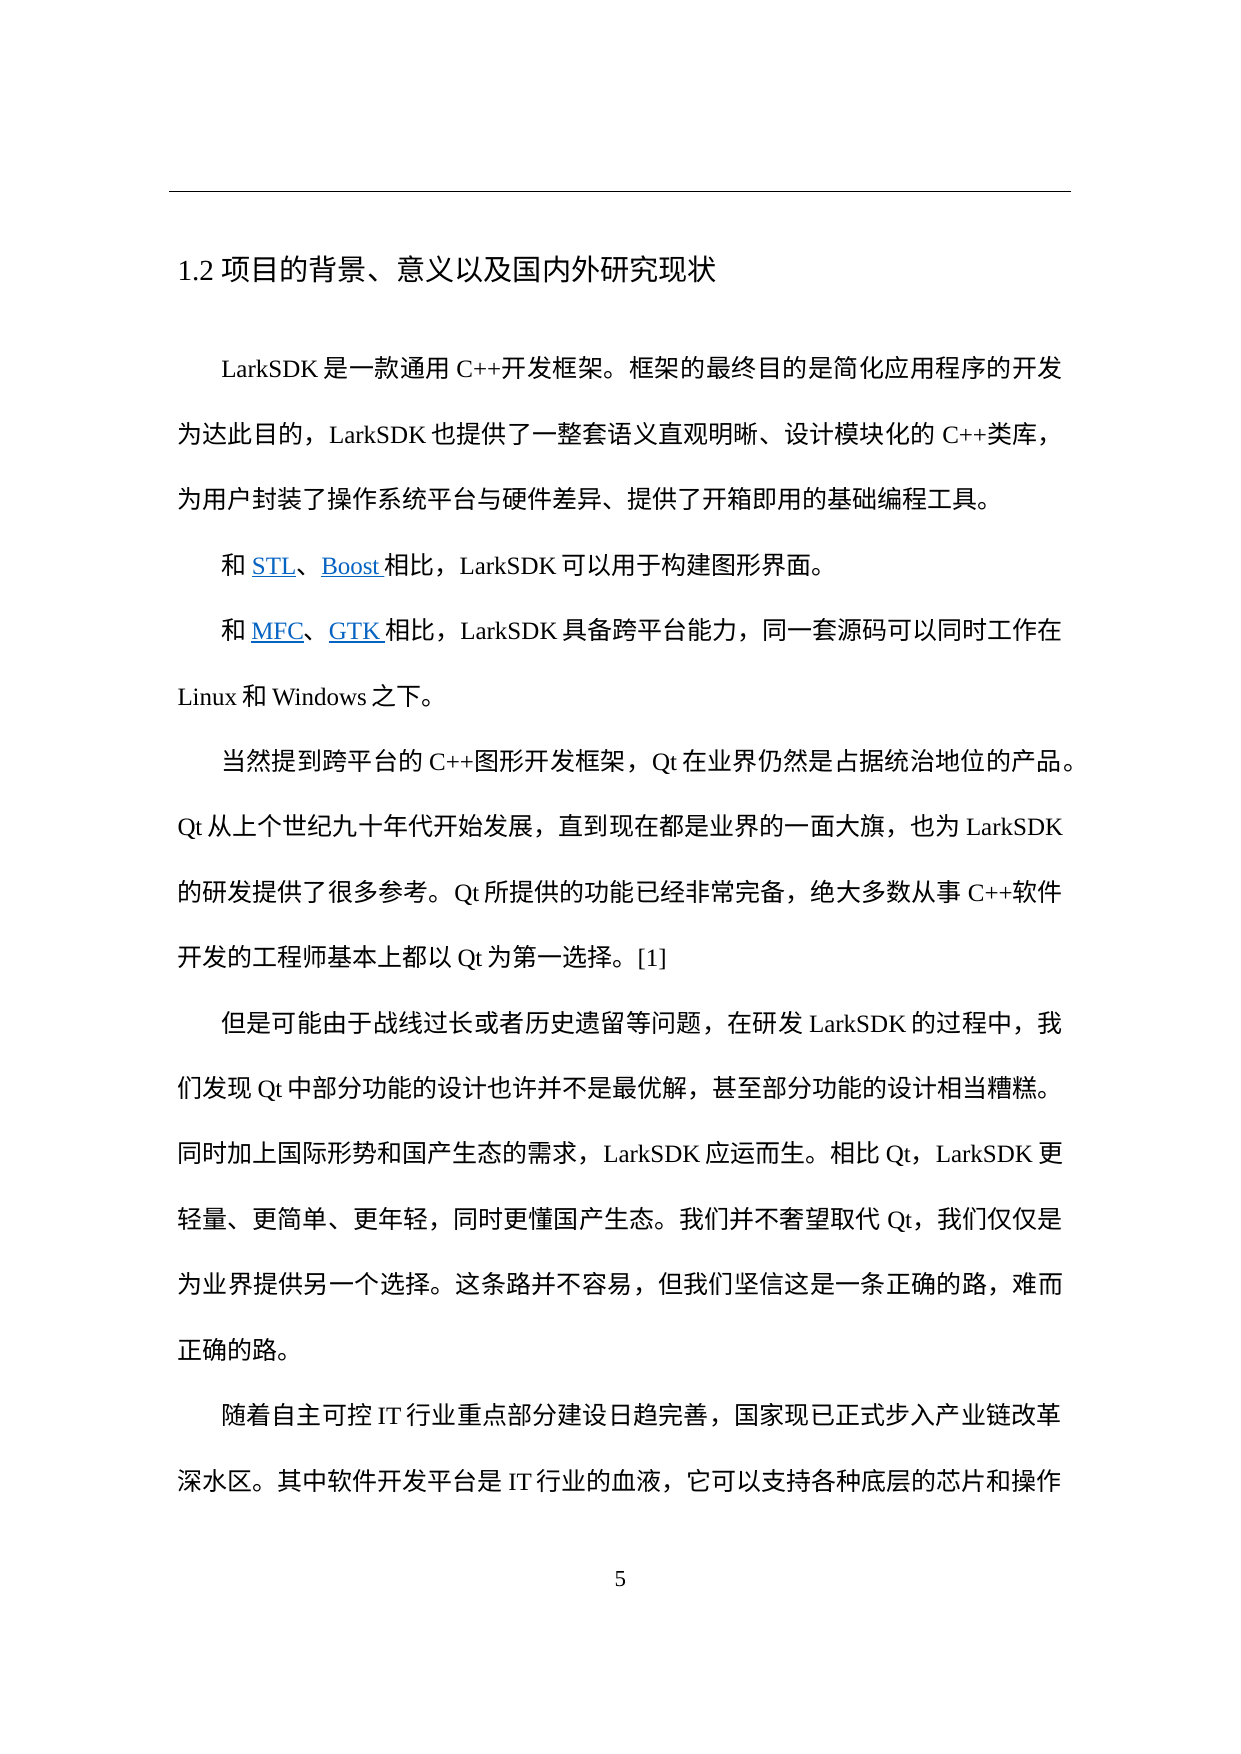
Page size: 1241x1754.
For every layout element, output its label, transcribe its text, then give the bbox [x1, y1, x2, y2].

text 和 STL、Boost相比，LarkSDK可以用于构建图形界面。 [177, 531, 1063, 596]
text 当然提到跨平台的C++图形开发框架，Qt在业界仍然是占据统治地位的产品。Qt从上个世纪九十年代开始发展，直到现在都是业界的一面大旗，也为LarkSDK的研发提供了很多参考。Qt所提供的功能已经非常完备，绝大多数从事C++软件开发的工程师基本上都以Qt为第一选择。[1] [177, 727, 1063, 988]
text 和MFC、GTK相比，LarkSDK具备跨平台能力，同一套源码可以同时工作在Linux和Windows之下。 [177, 596, 1063, 727]
subtitle 项目的背景、意义以及国内外研究现状 [177, 235, 1063, 301]
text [177, 1381, 1063, 1512]
text LarkSDK是一款通用C++开发框架。框架的最终目的是简化应用程序的开发。为达此目的，LarkSDK也提供了一整套语义直观明晰、设计模块化的C++类库，为用户封装了操作系统平台与硬件差异、提供了开箱即用的基础编程工具。 [177, 334, 1063, 531]
text 但是可能由于战线过长或者历史遗留等问题，在研发LarkSDK的过程中，我们发现Qt中部分功能的设计也许并不是最优解，甚至部分功能的设计相当糟糕。同时加上国际形势和国产生态的需求，LarkSDK应运而生。相比Qt，LarkSDK更轻量、更简单、更年轻，同时更懂国产生态。我们并不奢望取代Qt，我们仅仅是为业界提供另一个选择。这条路并不容易，但我们坚信这是一条正确的路，难而正确的路。 [177, 988, 1063, 1381]
